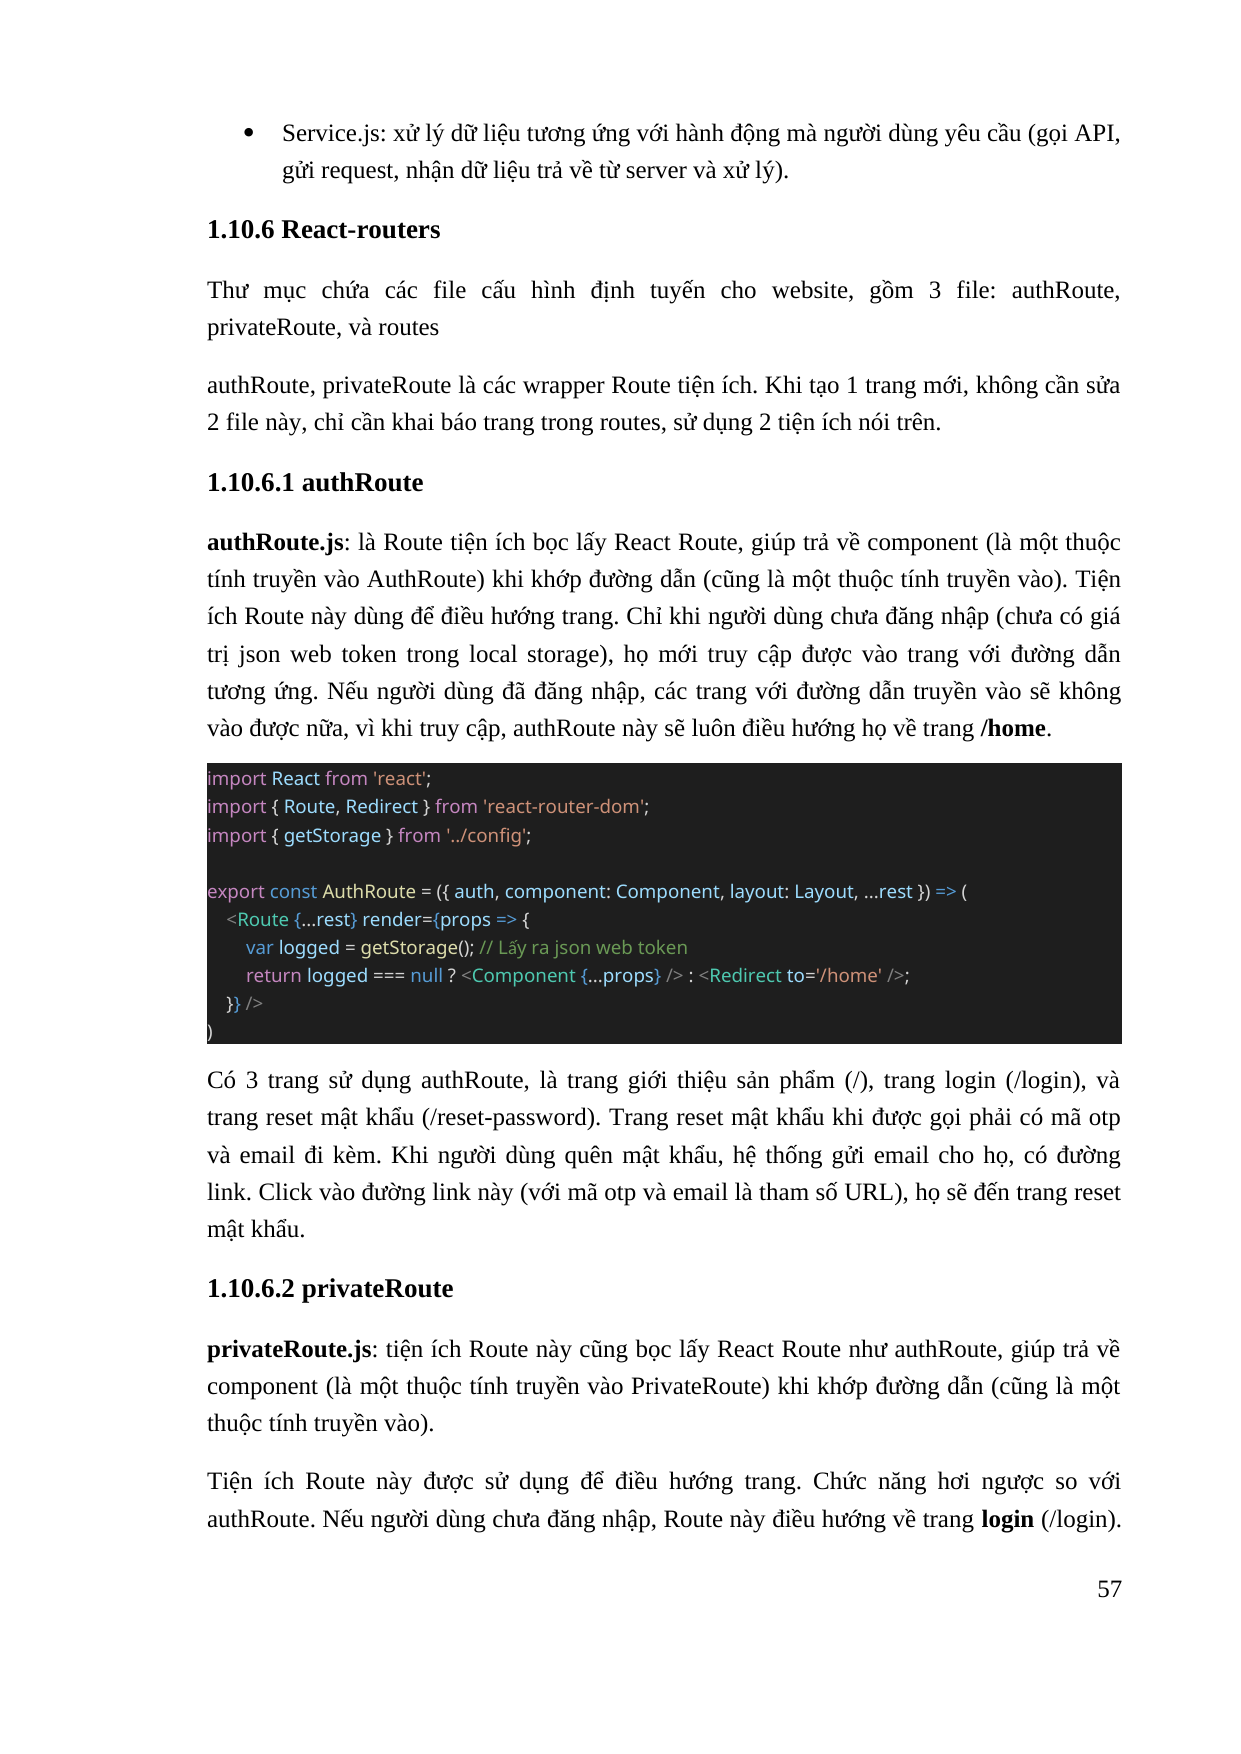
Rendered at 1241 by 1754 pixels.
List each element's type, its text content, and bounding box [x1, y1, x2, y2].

text Thư mục chứa các file cấu hình định tuyến cho website, gồm 3 file: authRoute, privateRoute, và routes [207, 275, 1122, 341]
subtitle React-routers [207, 213, 1122, 245]
text }} /> [207, 988, 1122, 1016]
text export const AuthRoute = ({ auth, component: Component, layout: Layout, ...rest }) => ( [207, 876, 1122, 904]
text authRoute, privateRoute là các wrapper Route tiện ích. Khi tạo 1 trang mới, không cần sửa 2 file này, chỉ cần khai báo trang trong routes, sử dụng 2 tiện ích nói trên. [207, 370, 1122, 436]
text privateRoute.js: tiện ích Route này cũng bọc lấy React Route như authRoute, giúp trả về component (là một thuộc tính truyền vào PrivateRoute) khi khớp đường dẫn (cũng là một thuộc tính truyền vào). [207, 1334, 1122, 1437]
text var logged = getStorage(); // Lấy ra json web token [207, 932, 1122, 960]
text import { Route, Redirect } from 'react-router-dom'; [207, 791, 1122, 819]
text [207, 1466, 1122, 1532]
list Service.js: xử lý dữ liệu tương ứng với hành động mà người dùng yêu cầu (gọi API, gửi request, nhận dữ liệu trả về từ server và xử lý). [244, 118, 1122, 184]
text ) [207, 1016, 1122, 1044]
text return logged === null ? <Component {...props} /> : <Redirect to='/home' />; [207, 960, 1122, 988]
text <Route {...rest} render={props => { [207, 904, 1122, 932]
text import { getStorage } from '../config'; [207, 819, 1122, 847]
subtitle authRoute [207, 466, 1122, 497]
text import React from 'react'; [207, 763, 1122, 791]
text authRoute.js: là Route tiện ích bọc lấy React Route, giúp trả về component (là một thuộc tính truyền vào AuthRoute) khi khớp đường dẫn (cũng là một thuộc tính truyền vào). Tiện ích Route này dùng để điều hướng trang. Chỉ khi người dùng chưa đăng nhập (chưa có giá trị json web token trong local storage), họ mới truy cập được vào trang với đường dẫn tương ứng. Nếu người dùng đã đăng nhập, các trang với đường dẫn truyền vào sẽ không vào được nữa, vì khi truy cập, authRoute này sẽ luôn điều hướng họ về trang /home. [207, 527, 1122, 742]
text Có 3 trang sử dụng authRoute, là trang giới thiệu sản phẩm (/), trang login (/login), và trang reset mật khẩu (/reset-password). Trang reset mật khẩu khi được gọi phải có mã otp và email đi kèm. Khi người dùng quên mật khẩu, hệ thống gửi email cho họ, có đường link. Click vào đường link này (với mã otp và email là tham số URL), họ sẽ đến trang reset mật khẩu. [207, 1065, 1122, 1243]
subtitle privateRoute [207, 1272, 1122, 1304]
